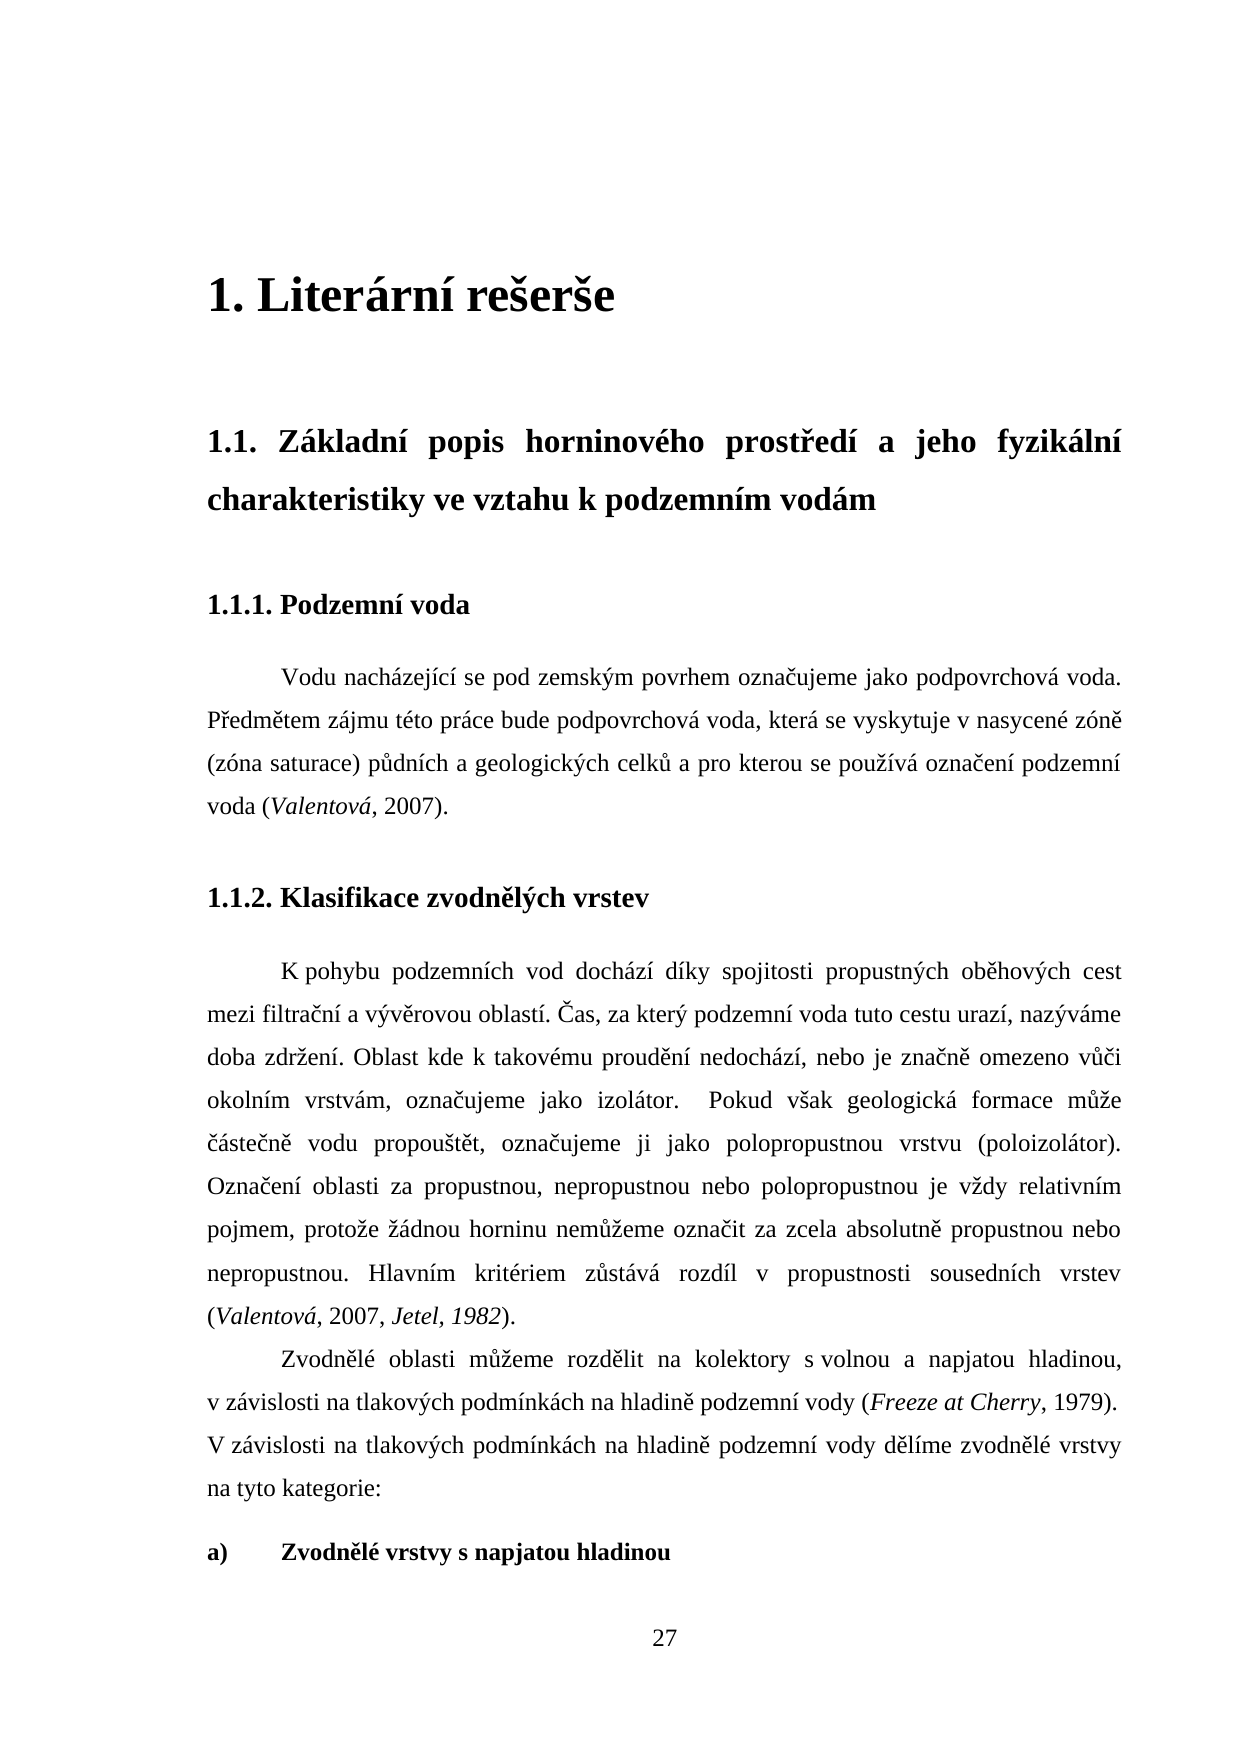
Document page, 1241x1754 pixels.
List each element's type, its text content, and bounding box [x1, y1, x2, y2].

subtitle 1.1.1. Podzemní voda [207, 587, 1122, 620]
subtitle 1. Literární rešerše [207, 265, 1122, 322]
list Zvodnělé vrstvy s napjatou hladinou [207, 1537, 1122, 1566]
subtitle 1.1. Základní popis horninového prostředí a jeho fyzikální charakteristiky ve vztahu k podzemním vodám [207, 422, 1122, 518]
list Zvodnělé oblasti můžeme rozdělit na kolektory s volnou a napjatou hladinou, v závislosti na tlakových podmínkách na hladině podzemní vody (Freeze at Cherry, 1979). [207, 1344, 1122, 1416]
text V závislosti na tlakových podmínkách na hladině podzemní vody dělíme zvodnělé vrstvy na tyto kategorie: [207, 1430, 1122, 1502]
list Vodu nacházející se pod zemským povrhem označujeme jako podpovrchová voda. Předmětem zájmu této práce bude podpovrchová voda, která se vyskytuje v nasycené zóně (zóna saturace) půdních a geologických celků a pro kterou se používá označení podzemní voda (Valentová, 2007). [207, 662, 1122, 820]
list K pohybu podzemních vod dochází díky spojitosti propustných oběhových cest mezi filtrační a vývěrovou oblastí. Čas, za který podzemní voda tuto cestu urazí, nazýváme doba zdržení. Oblast kde k takovému proudění nedochází, nebo je značně omezeno vůči okolním vrstvám, označujeme jako izolátor. Pokud však geologická formace může částečně vodu propouštět, označujeme ji jako polopropustnou vrstvu (poloizolátor). Označení oblasti za propustnou, nepropustnou nebo polopropustnou je vždy relativním pojmem, protože žádnou horninu nemůžeme označit za zcela absolutně propustnou nebo nepropustnou. Hlavním kritériem zůstává rozdíl v propustnosti sousedních vrstev (Valentová, 2007, Jetel, 1982). [207, 956, 1122, 1329]
subtitle 1.1.2. Klasifikace zvodnělých vrstev [207, 880, 1122, 914]
